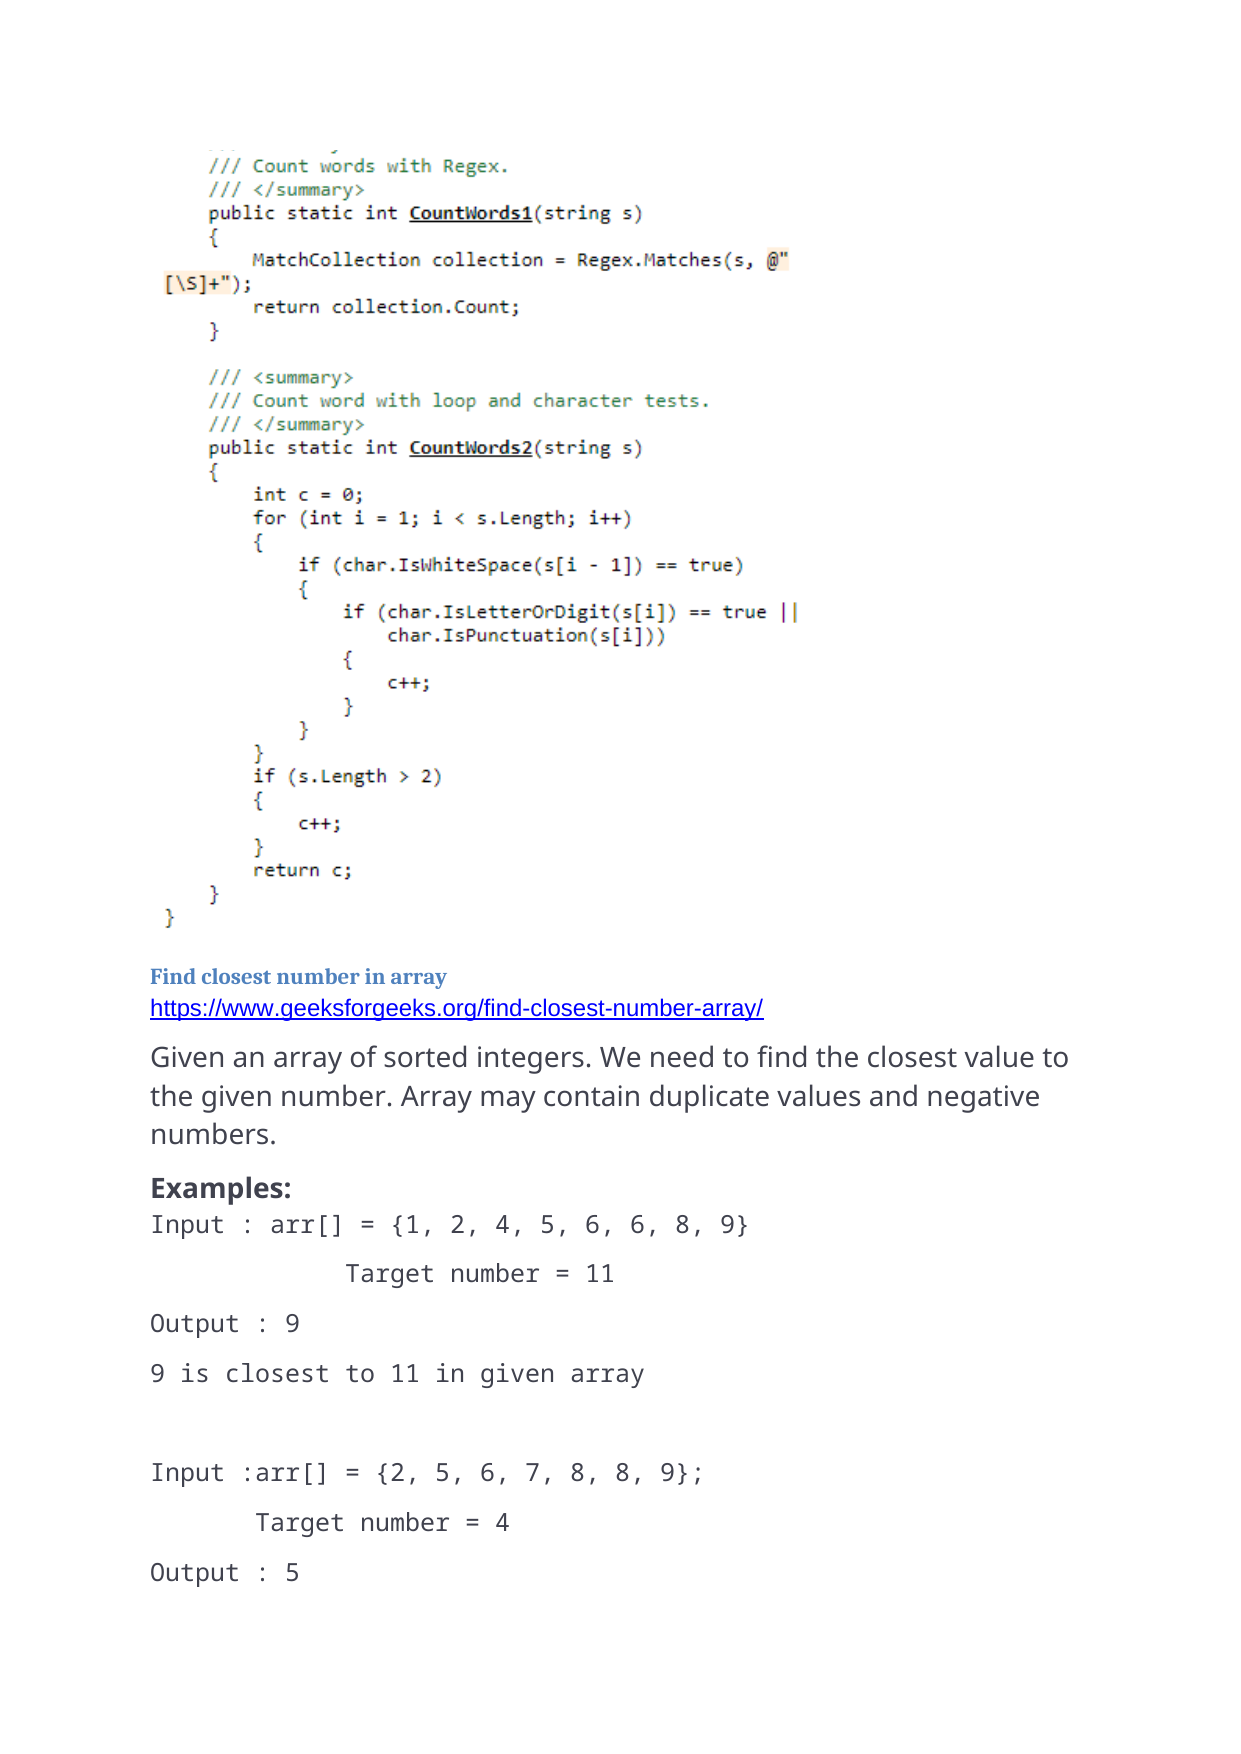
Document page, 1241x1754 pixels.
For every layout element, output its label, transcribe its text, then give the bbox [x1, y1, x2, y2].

text Output : 5 [150, 1554, 1090, 1588]
text Target number = 11 [150, 1256, 1090, 1290]
text Input : arr[] = {1, 2, 4, 5, 6, 6, 8, 9} [150, 1206, 1090, 1241]
text Output : 9 [150, 1306, 1090, 1340]
text Target number = 4 [150, 1504, 1090, 1539]
text Examples: [150, 1168, 1090, 1206]
text 9 is closest to 11 in given array [150, 1356, 1090, 1389]
text https://www.geeksforgeeks.org/find-closest-number-array/ [150, 994, 1090, 1022]
picture [150, 150, 844, 939]
text Input :arr[] = {2, 5, 6, 7, 8, 8, 9}; [150, 1455, 1090, 1489]
subtitle Find closest number in array [150, 964, 1090, 990]
text Given an array of sorted integers. We need to find the closest value to the given number. Array may contain duplicate values and negative numbers. [150, 1037, 1090, 1152]
